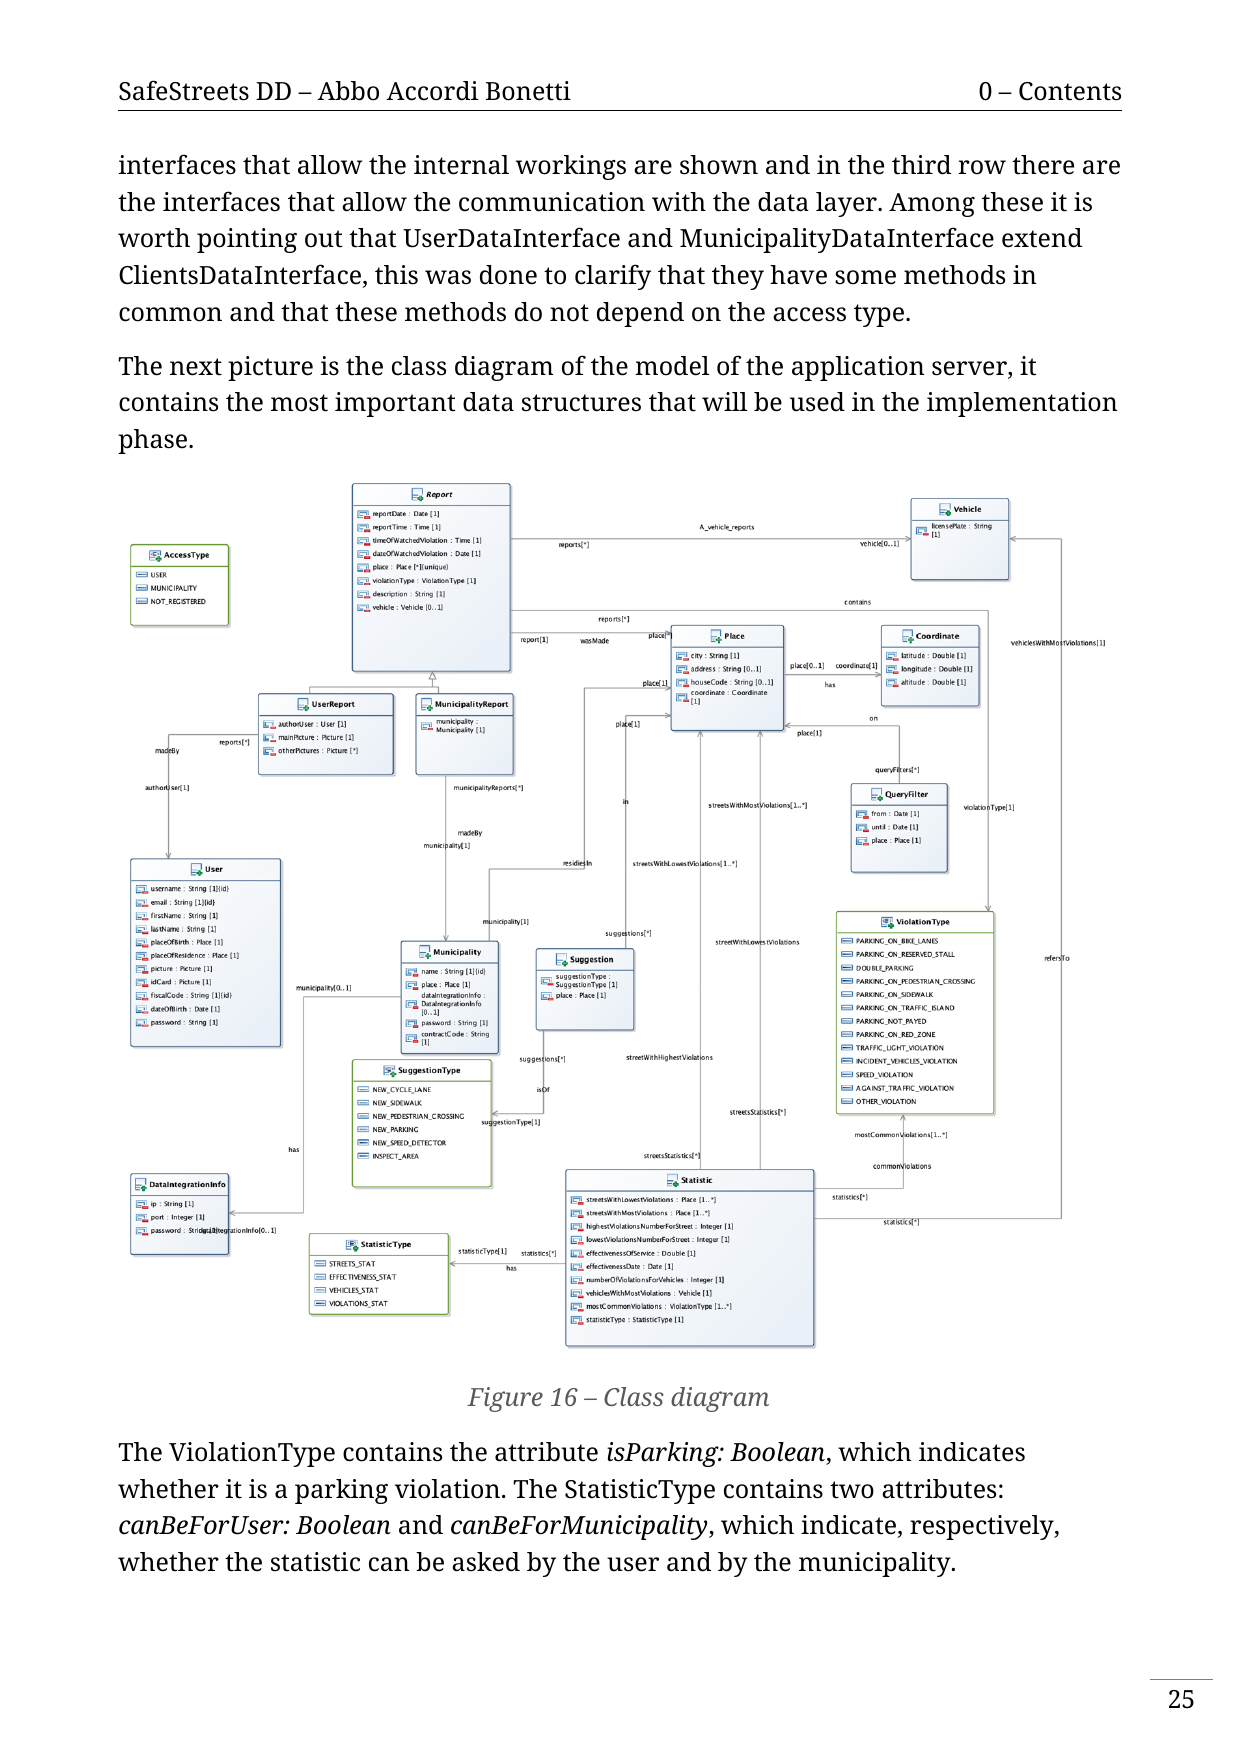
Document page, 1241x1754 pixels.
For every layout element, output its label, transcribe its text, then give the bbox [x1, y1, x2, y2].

text The ViolationType contains the attribute isParking: Boolean, which indicates whether it is a parking violation. The StatisticType contains two attributes: canBeForUser: Boolean and canBeForMunicipality, which indicate, respectively, whether the statistic can be asked by the user and by the municipality. [118, 1434, 1122, 1579]
text The next picture is the class diagram of the model of the application server, it contains the most important data structures that will be used in the implementation phase. [118, 348, 1122, 456]
picture [118, 475, 1123, 1361]
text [118, 148, 1122, 329]
text Figure 16 – Class diagram [118, 1379, 1122, 1414]
